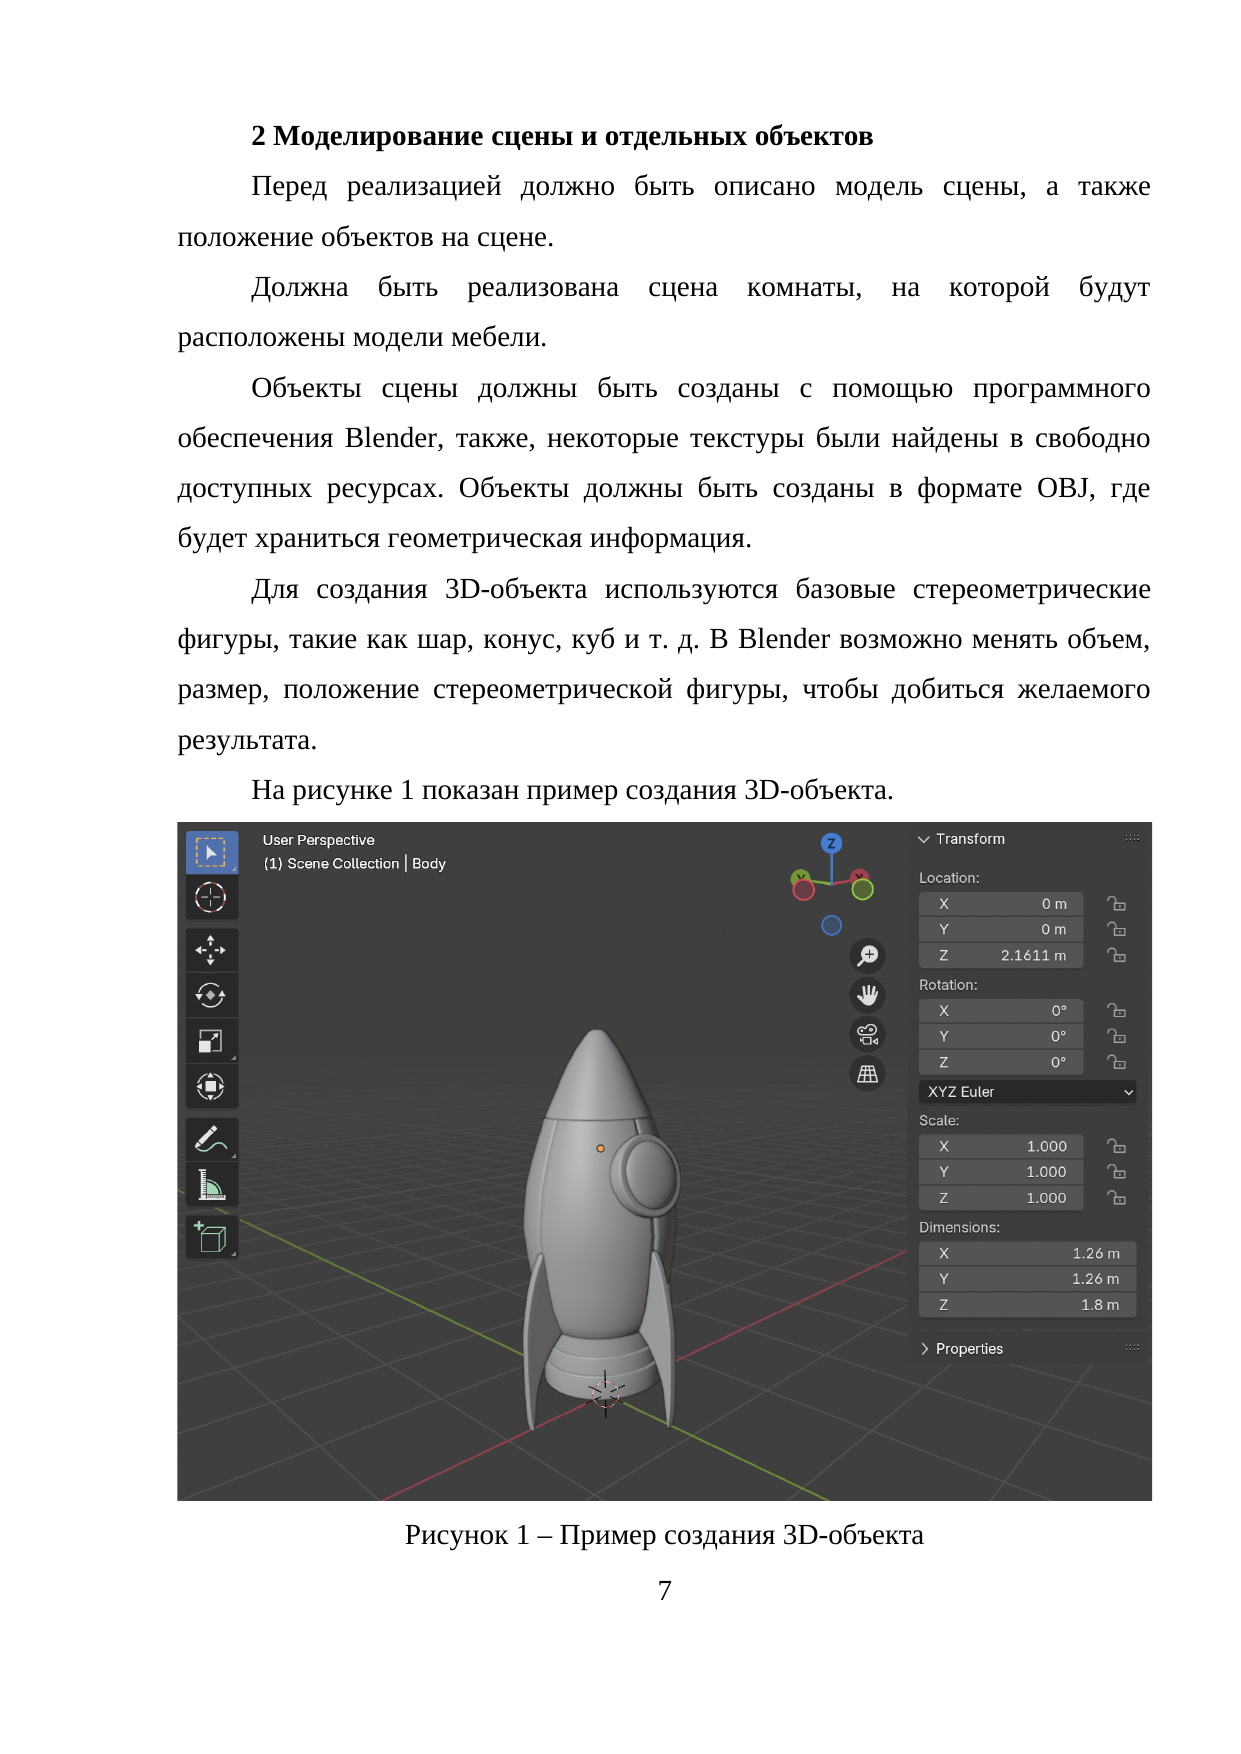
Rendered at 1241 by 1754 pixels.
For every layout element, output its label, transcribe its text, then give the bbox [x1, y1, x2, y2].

text Для создания 3D-объекта используются базовые стереометрические фигуры, такие как шар, конус, куб и т. д. В Blender возможно менять объем, размер, положение стереометрической фигуры, чтобы добиться желаемого результата. [177, 571, 1152, 755]
text 2 Моделирование сцены и отдельных объектов [177, 118, 1152, 152]
text Рисунок 1 – Пример создания 3D-объекта [177, 1517, 1152, 1551]
text На рисунке 1 показан пример создания 3D-объекта. [177, 772, 1152, 806]
text Должна быть реализована сцена комнаты, на которой будут расположены модели мебели. [177, 269, 1152, 353]
text Перед реализацией должно быть описано модель сцены, а также положение объектов на сцене. [177, 168, 1152, 252]
picture [177, 822, 1153, 1501]
text Объекты сцены должны быть созданы с помощью программного обеспечения Blender, также, некоторые текстуры были найдены в свободно доступных ресурсах. Объекты должны быть созданы в формате OBJ, где будет храниться геометрическая информация. [177, 370, 1152, 554]
